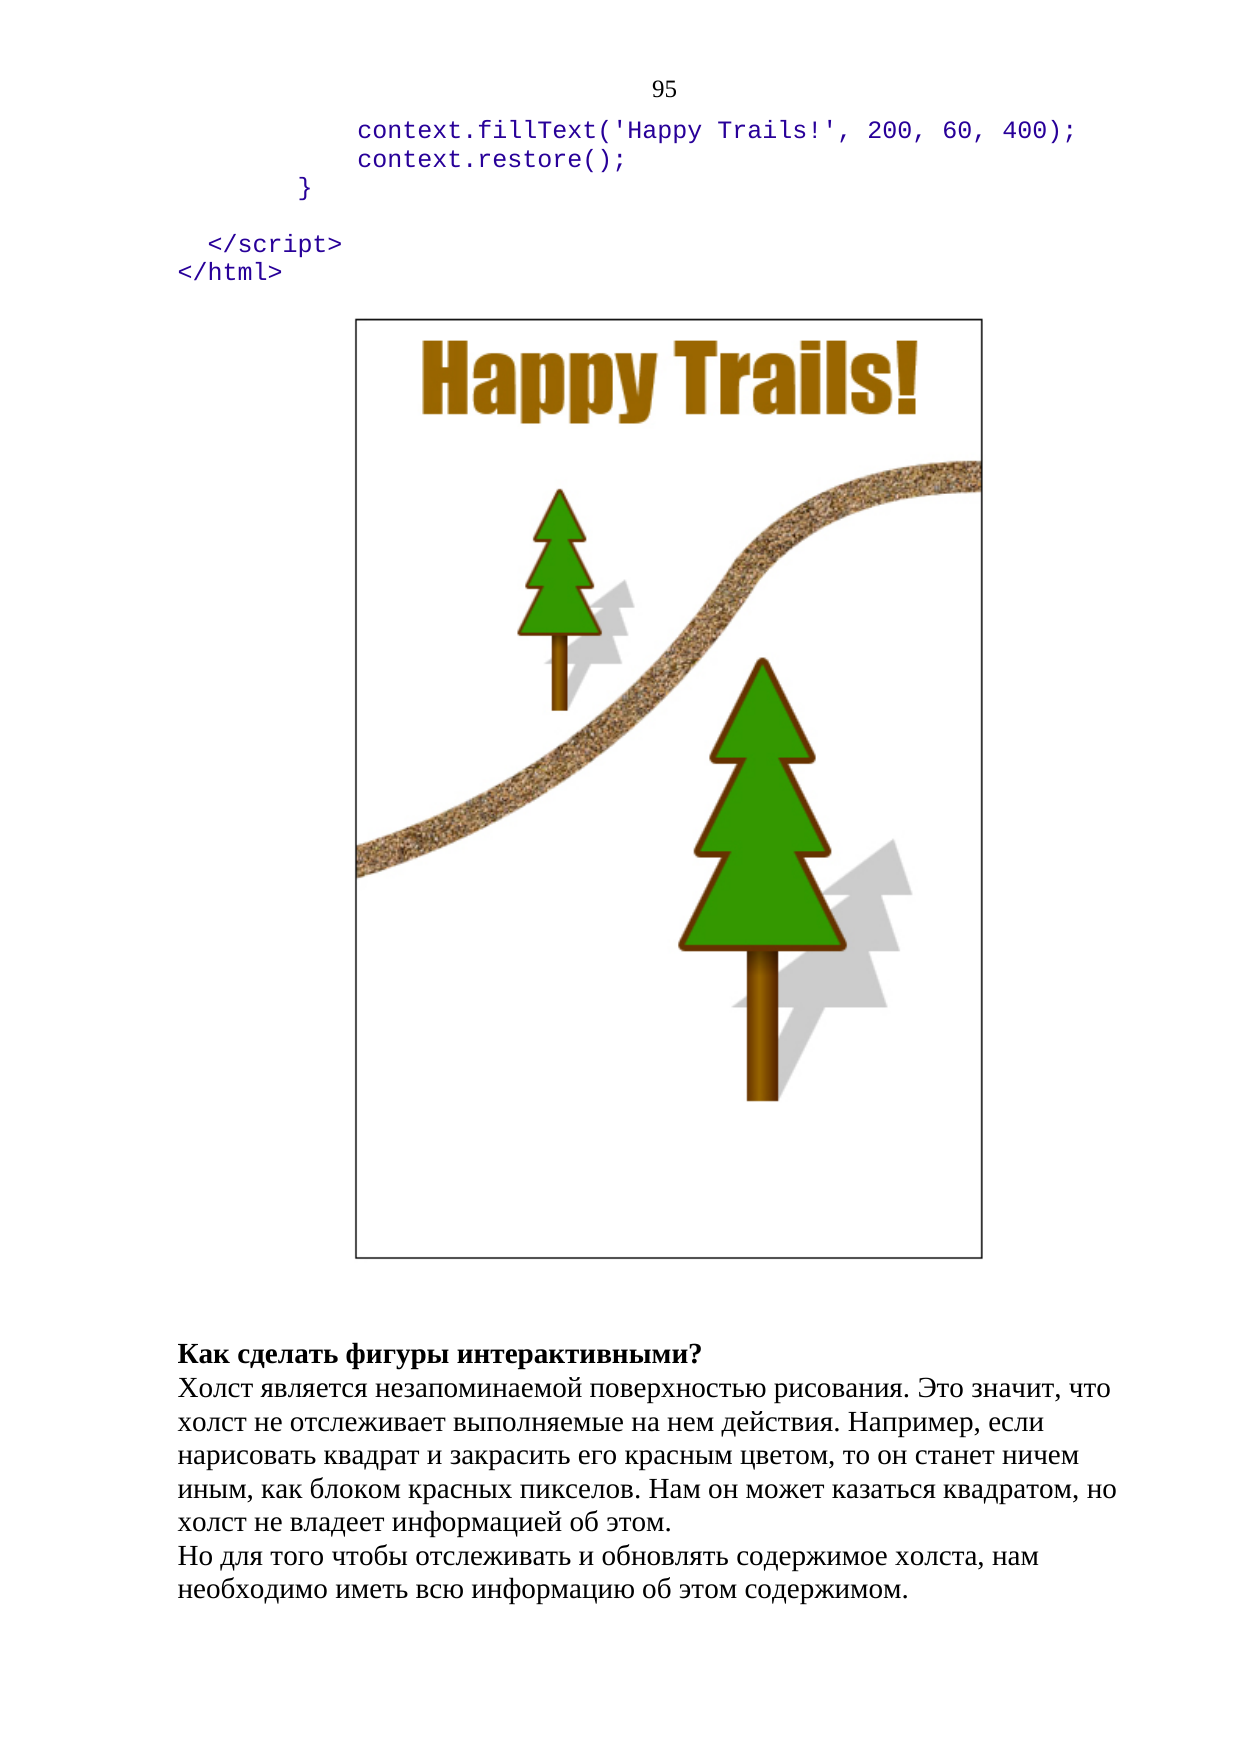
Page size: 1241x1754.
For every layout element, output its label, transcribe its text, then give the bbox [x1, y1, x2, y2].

text Но для того чтобы отслеживать и обновлять содержимое холста, нам необходимо иметь всю информацию об этом содержимом. [177, 1538, 1152, 1605]
picture [343, 316, 986, 1270]
text Холст является незапоминаемой поверхностью рисования. Это значит, что холст не отслеживает выполняемые на нем действия. Например, если нарисовать квадрат и закрасить его красным цветом, то он станет ничем иным, как блоком красных пикселов. Нам он может казаться квадратом, но холст не владеет информацией об этом. [177, 1370, 1152, 1538]
text Как сделать фигуры интерактивными? [177, 1337, 1152, 1370]
